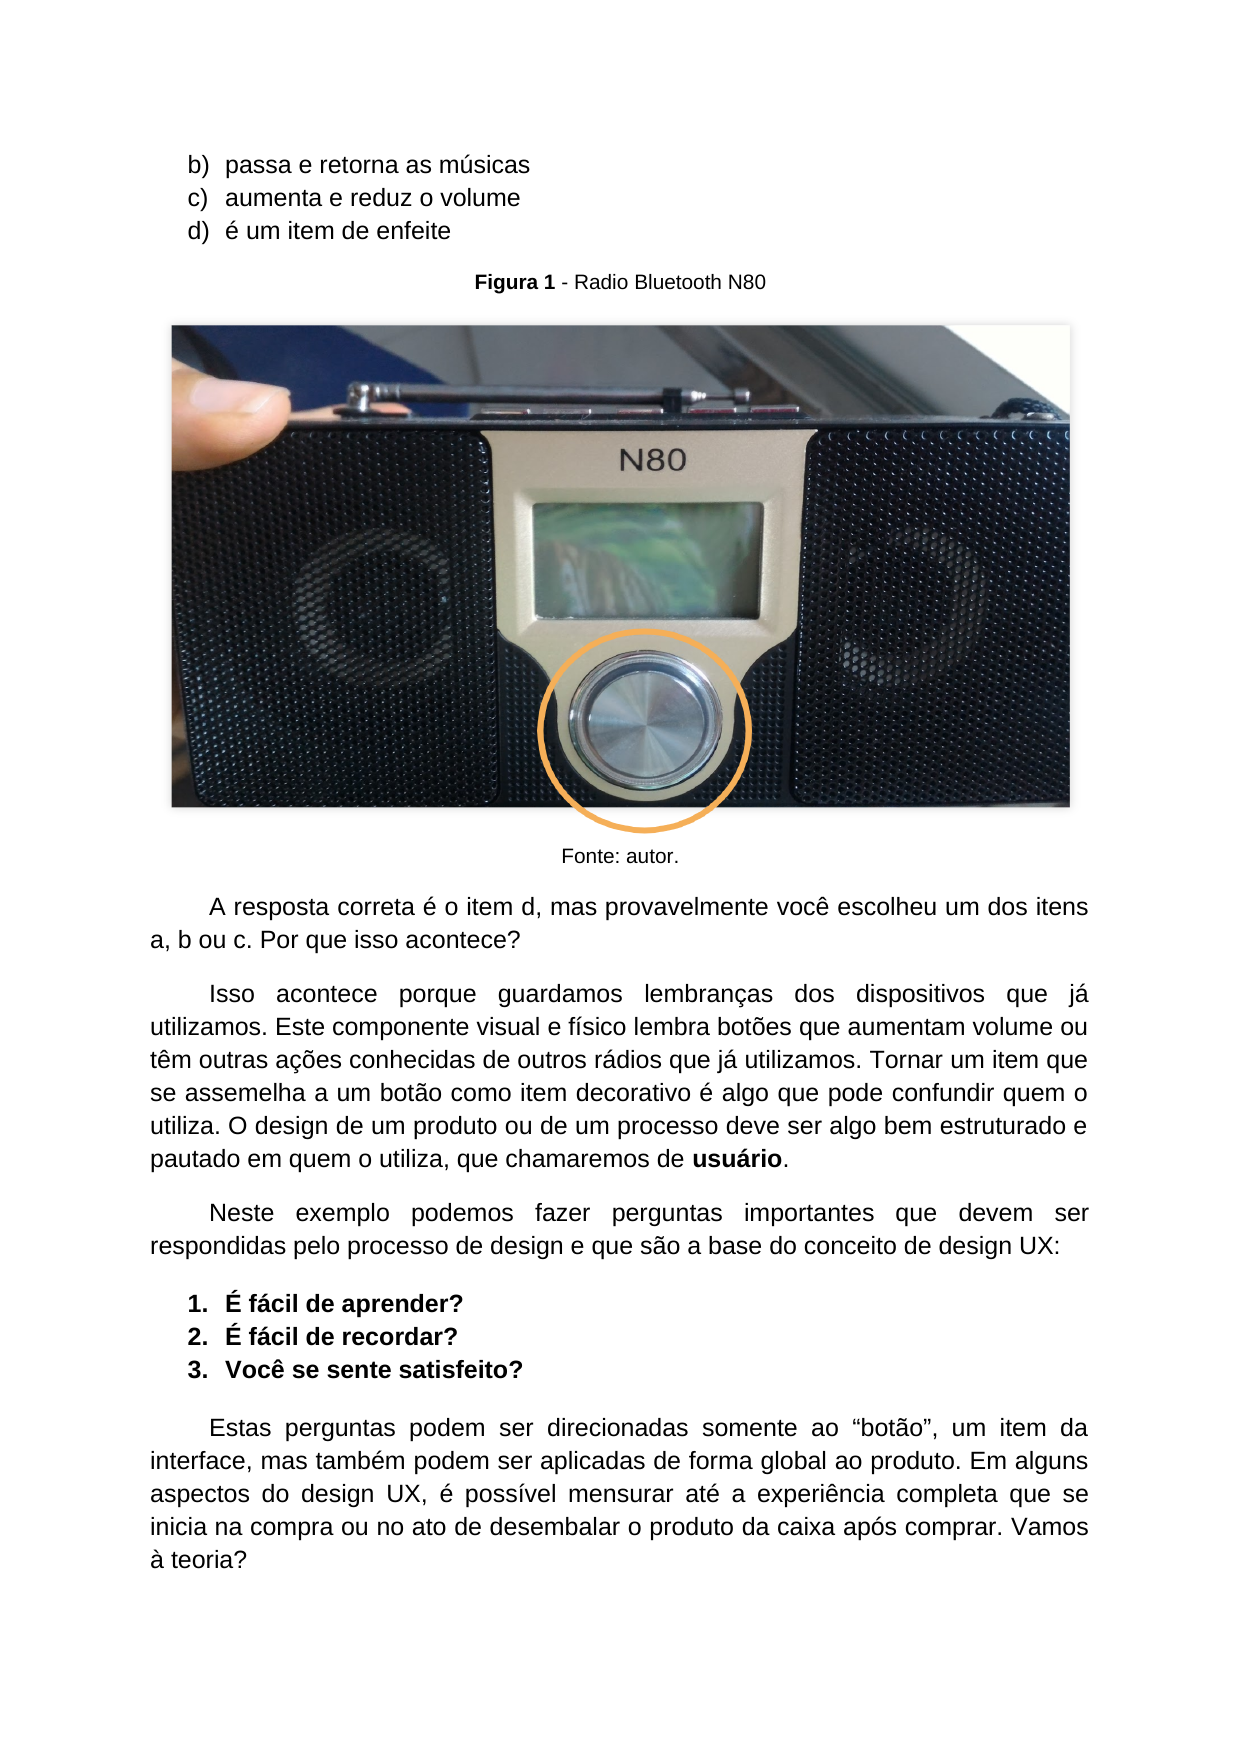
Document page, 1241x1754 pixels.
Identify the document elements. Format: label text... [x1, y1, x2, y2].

text Estas perguntas podem ser direcionadas somente ao “botão”, um item da interface, mas também podem ser aplicadas de forma global ao produto. Em alguns aspectos do design UX, é possível mensurar até a experiência completa que se inicia na compra ou no ato de desembalar o produto da caixa após comprar. Vamos à teoria? [150, 1413, 1090, 1574]
picture [150, 314, 1091, 844]
text Neste exemplo podemos fazer perguntas importantes que devem ser respondidas pelo processo de design e que são a base do conceito de design UX: [150, 1198, 1090, 1260]
list É fácil de aprender? [187, 1289, 1090, 1318]
list passa e retorna as músicas [187, 150, 1090, 179]
list aumenta e reduz o volume [187, 183, 1090, 212]
list Você se sente satisfeito? [187, 1355, 1090, 1384]
text Fonte: autor. [150, 844, 1090, 868]
list é um item de enfeite [187, 216, 1090, 245]
text Isso acontece porque guardamos lembranças dos dispositivos que já utilizamos. Este componente visual e físico lembra botões que aumentam volume ou têm outras ações conhecidas de outros rádios que já utilizamos. Tornar um item que se assemelha a um botão como item decorativo é algo que pode confundir quem o utiliza. O design de um produto ou de um processo deve ser algo bem estruturado e pautado em quem o utiliza, que chamaremos de usuário. [150, 979, 1090, 1173]
list É fácil de recordar? [187, 1322, 1090, 1351]
text A resposta correta é o item d, mas provavelmente você escolheu um dos itens a, b ou c. Por que isso acontece? [150, 892, 1090, 954]
text Figura 1 - Radio Bluetooth N80 [150, 270, 1090, 294]
